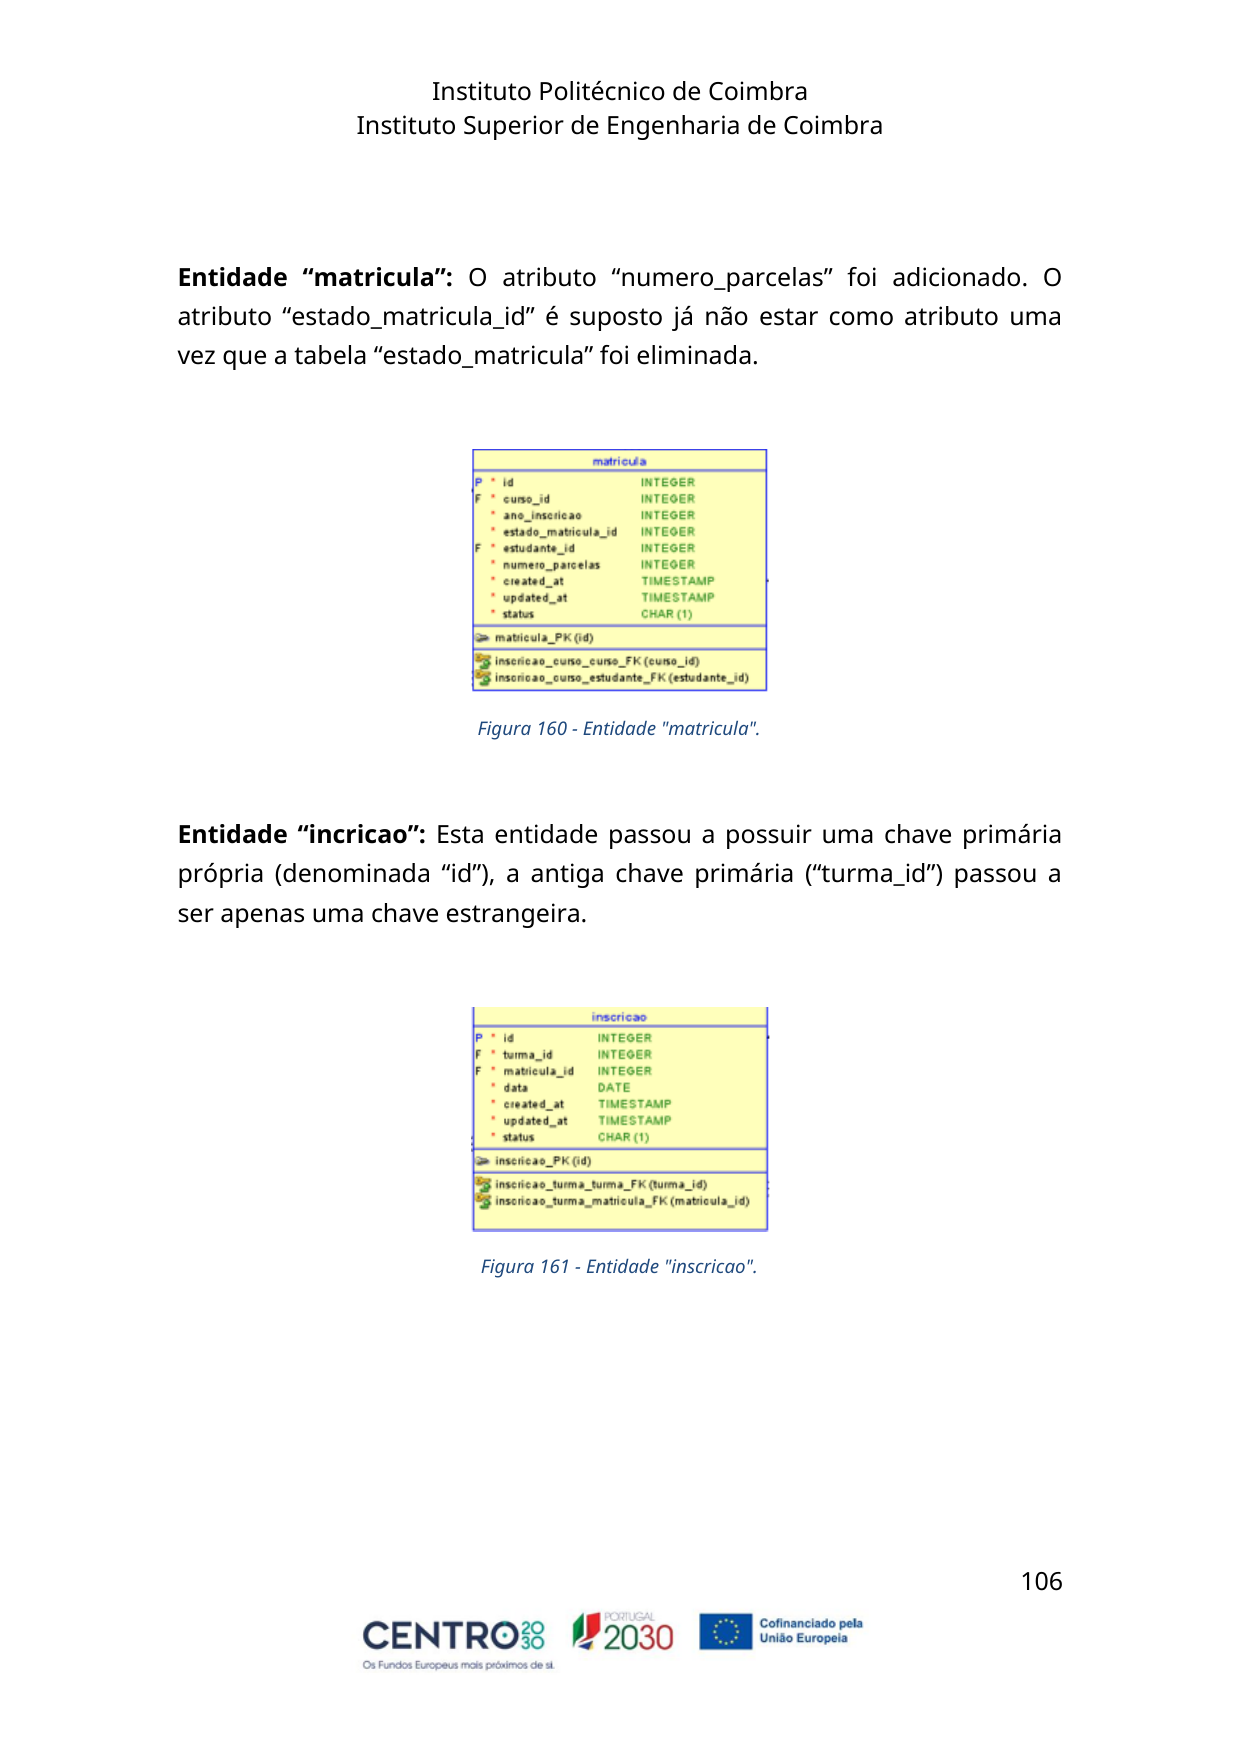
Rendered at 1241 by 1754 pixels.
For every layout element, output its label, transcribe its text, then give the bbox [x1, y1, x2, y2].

text Entidade “incricao”: Esta entidade passou a possuir uma chave primária própria (denominada “id”), a antiga chave primária (“turma_id”) passou a ser apenas uma chave estrangeira. [177, 817, 1063, 929]
picture [471, 1007, 770, 1232]
picture [471, 449, 769, 693]
picture [349, 1597, 891, 1681]
text Entidade “matricula”: O atributo “numero_parcelas” foi adicionado. O atributo “estado_matricula_id” é suposto já não estar como atributo uma vez que a tabela “estado_matricula” foi eliminada. [177, 259, 1063, 372]
